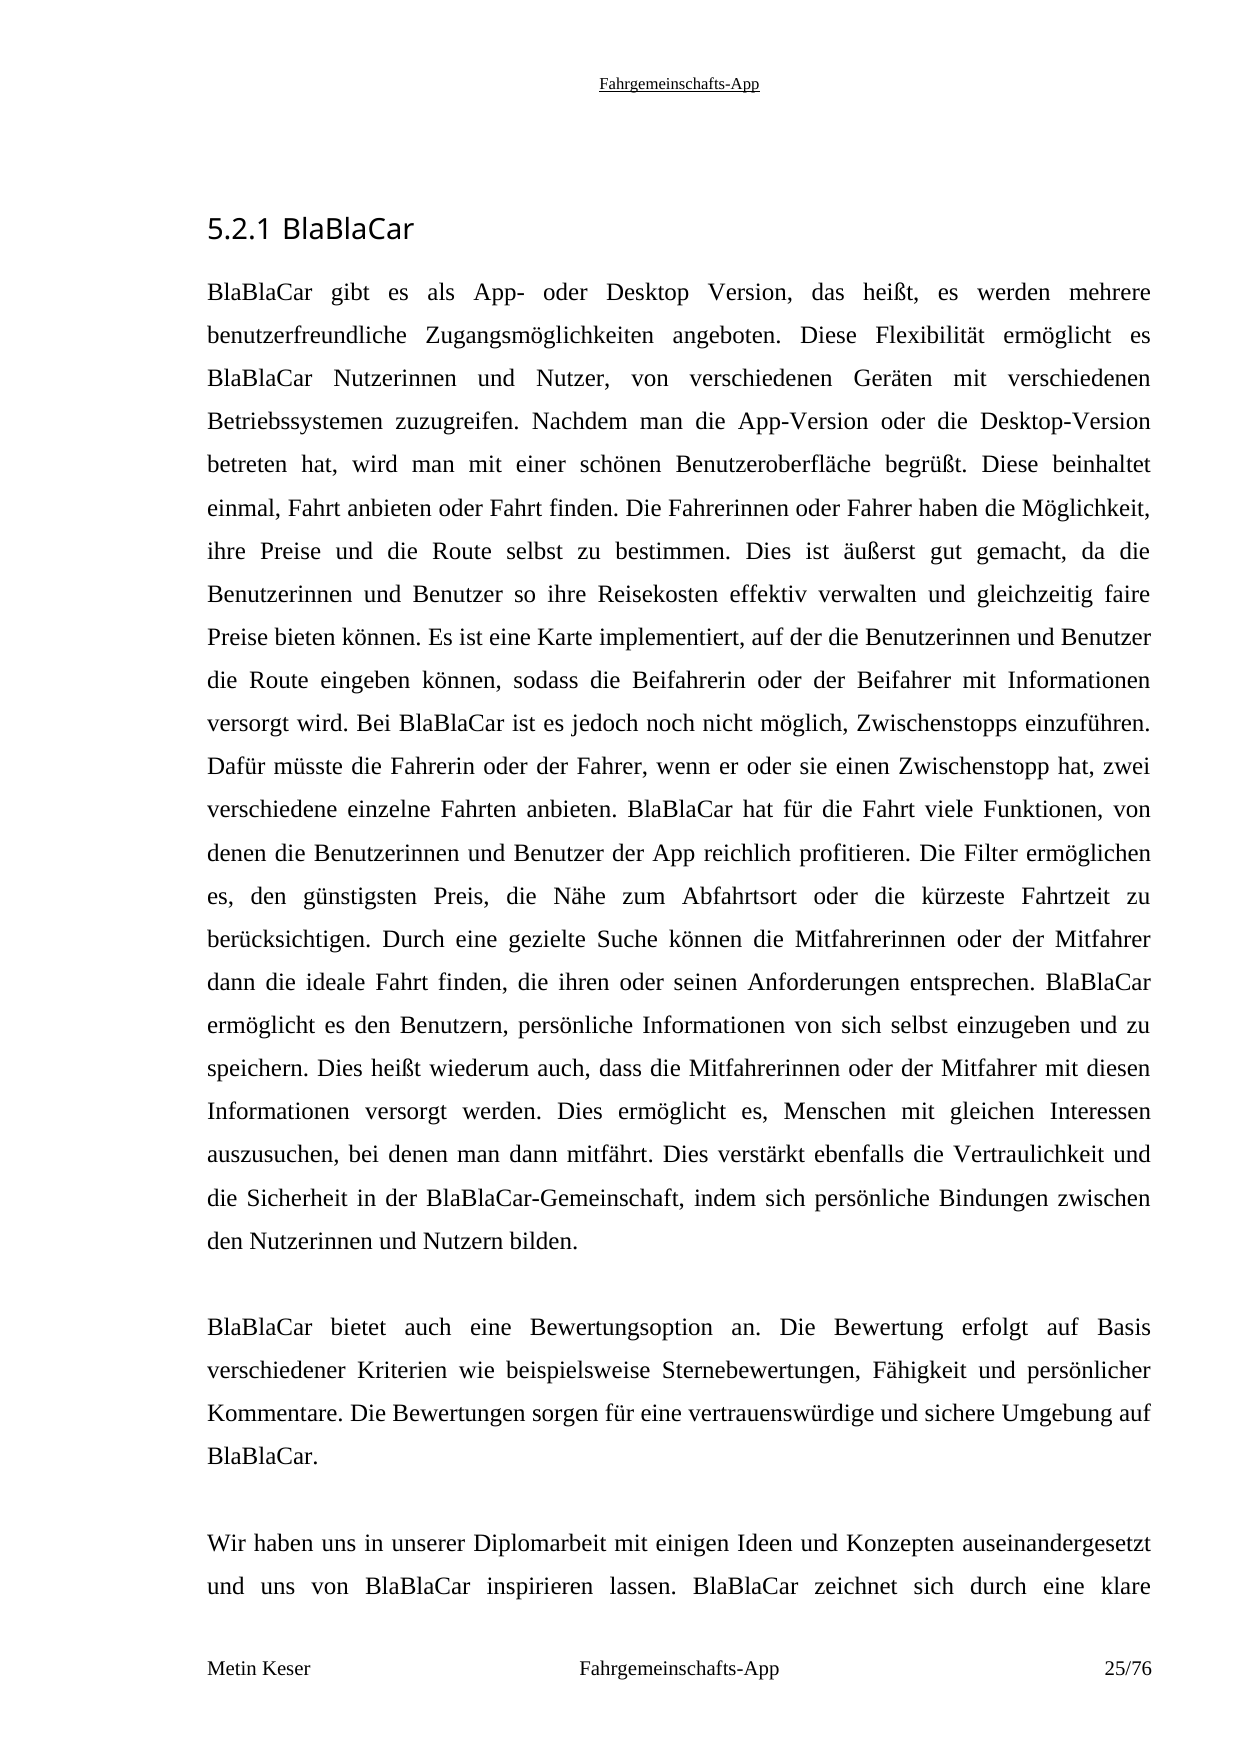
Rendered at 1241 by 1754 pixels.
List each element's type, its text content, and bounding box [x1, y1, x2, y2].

text BlaBlaCar gibt es als App- oder Desktop Version, das heißt, es werden mehrere benutzerfreundliche Zugangsmöglichkeiten angeboten. Diese Flexibilität ermöglicht es BlaBlaCar Nutzerinnen und Nutzer, von verschiedenen Geräten mit verschiedenen Betriebssystemen zuzugreifen. Nachdem man die App-Version oder die Desktop-Version betreten hat, wird man mit einer schönen Benutzeroberfläche begrüßt. Diese beinhaltet einmal, Fahrt anbieten oder Fahrt finden. Die Fahrerinnen oder Fahrer haben die Möglichkeit, ihre Preise und die Route selbst zu bestimmen. Dies ist äußerst gut gemacht, da die Benutzerinnen und Benutzer so ihre Reisekosten effektiv verwalten und gleichzeitig faire Preise bieten können. Es ist eine Karte implementiert, auf der die Benutzerinnen und Benutzer die Route eingeben können, sodass die Beifahrerin oder der Beifahrer mit Informationen versorgt wird. Bei BlaBlaCar ist es jedoch noch nicht möglich, Zwischenstopps einzuführen. Dafür müsste die Fahrerin oder der Fahrer, wenn er oder sie einen Zwischenstopp hat, zwei verschiedene einzelne Fahrten anbieten. BlaBlaCar hat für die Fahrt viele Funktionen, von denen die Benutzerinnen und Benutzer der App reichlich profitieren. Die Filter ermöglichen es, den günstigsten Preis, die Nähe zum Abfahrtsort oder die kürzeste Fahrtzeit zu berücksichtigen. Durch eine gezielte Suche können die Mitfahrerinnen oder der Mitfahrer dann die ideale Fahrt finden, die ihren oder seinen Anforderungen entsprechen. BlaBlaCar ermöglicht es den Benutzern, persönliche Informationen von sich selbst einzugeben und zu speichern. Dies heißt wiederum auch, dass die Mitfahrerinnen oder der Mitfahrer mit diesen Informationen versorgt werden. Dies ermöglicht es, Menschen mit gleichen Interessen auszusuchen, bei denen man dann mitfährt. Dies verstärkt ebenfalls die Vertraulichkeit und die Sicherheit in der BlaBlaCar-Gemeinschaft, indem sich persönliche Bindungen zwischen den Nutzerinnen und Nutzern bilden. [207, 277, 1152, 1254]
subtitle BlaBlaCar [207, 208, 1152, 248]
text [207, 1528, 1152, 1599]
text BlaBlaCar bietet auch eine Bewertungsoption an. Die Bewertung erfolgt auf Basis verschiedener Kriterien wie beispielsweise Sternebewertungen, Fähigkeit und persönlicher Kommentare. Die Bewertungen sorgen für eine vertrauenswürdige und sichere Umgebung auf BlaBlaCar. [207, 1312, 1152, 1470]
